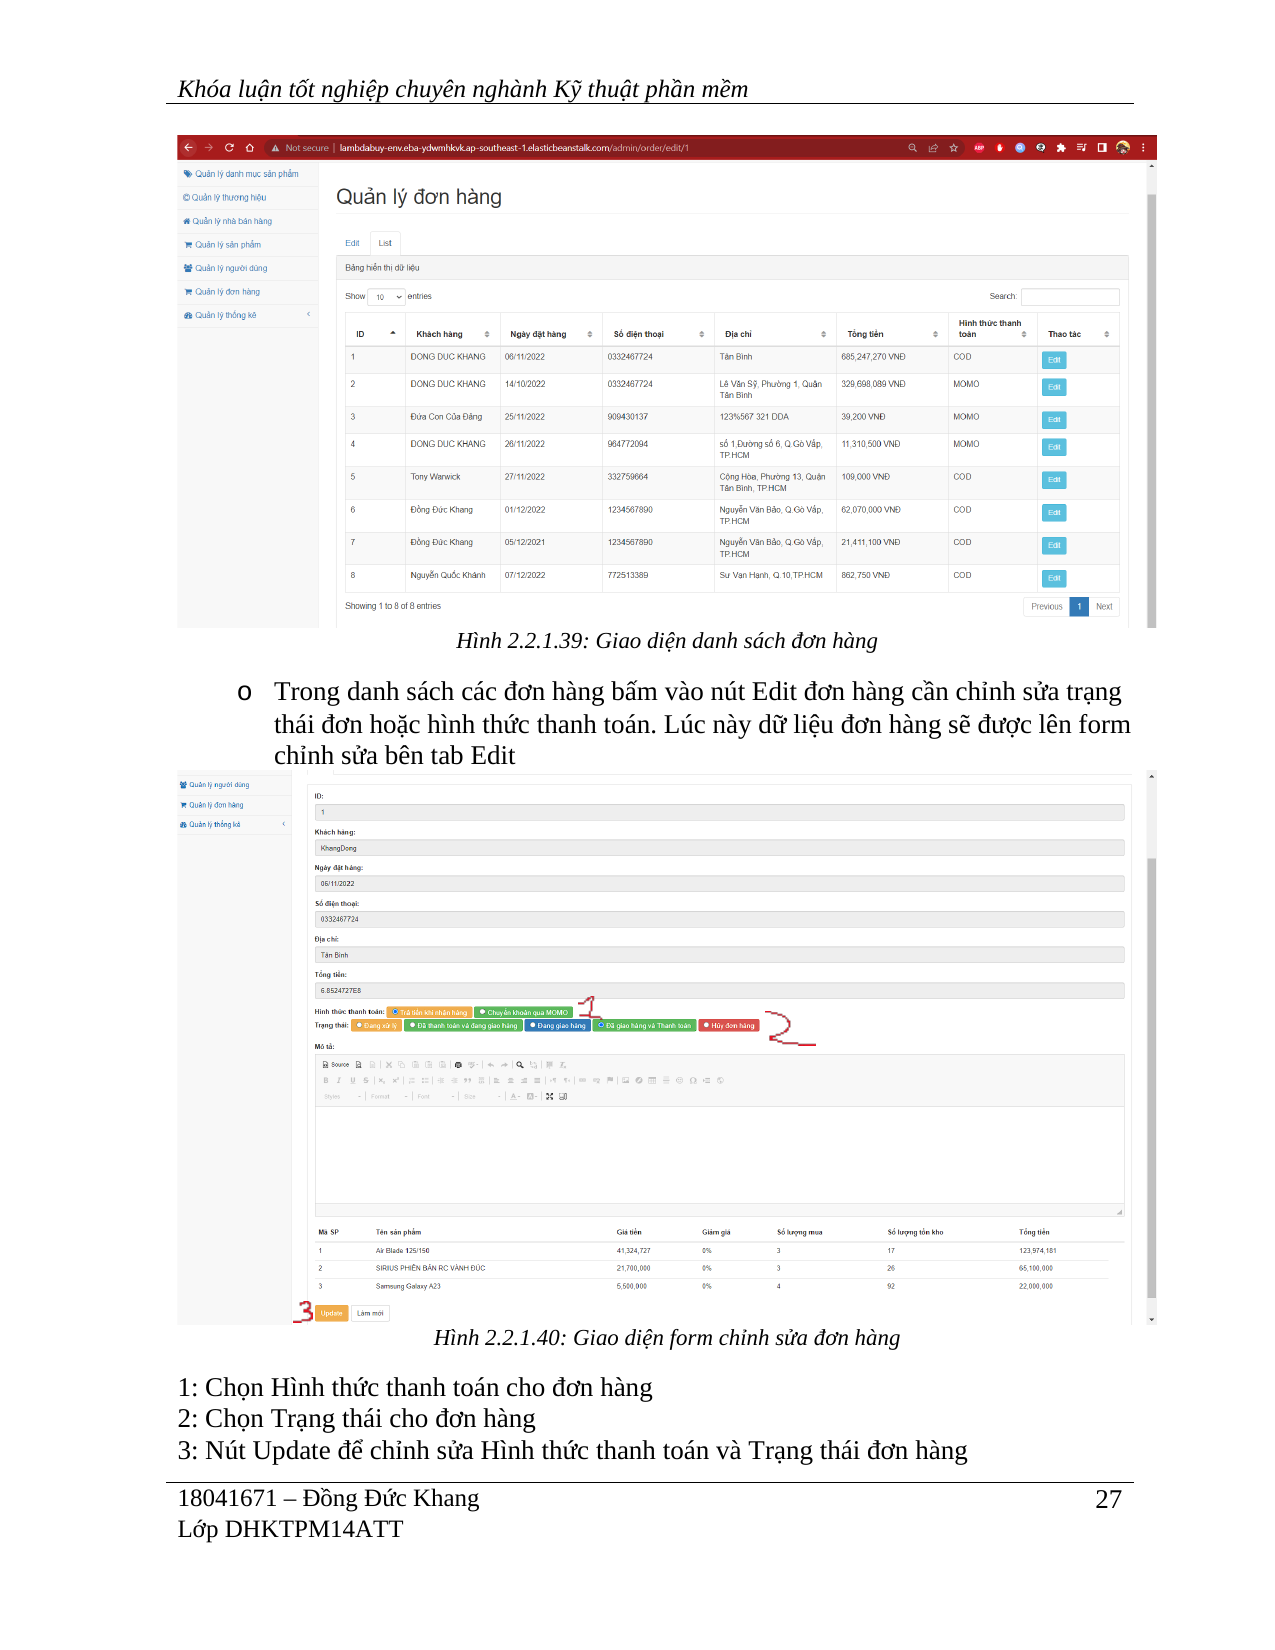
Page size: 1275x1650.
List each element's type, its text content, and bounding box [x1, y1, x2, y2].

text Hình 2.2.1.40: Giao diện form chỉnh sửa đơn hàng [177, 1325, 1157, 1351]
picture [177, 770, 1157, 1325]
text 2: Chọn Trạng thái cho đơn hàng [177, 1403, 1157, 1434]
list Trong danh sách các đơn hàng bấm vào nút Edit đơn hàng cần chỉnh sửa trạng thái đơn hoặc hình thức thanh toán. Lúc này dữ liệu đơn hàng sẽ được lên form chỉnh sửa bên tab Edit [236, 675, 1157, 770]
text 1: Chọn Hình thức thanh toán cho đơn hàng [177, 1371, 1157, 1403]
text Hình 2.2.1.39: Giao diện danh sách đơn hàng [177, 628, 1157, 654]
picture [177, 135, 1157, 628]
text 3: Nút Update để chỉnh sửa Hình thức thanh toán và Trạng thái đơn hàng [177, 1434, 1157, 1465]
